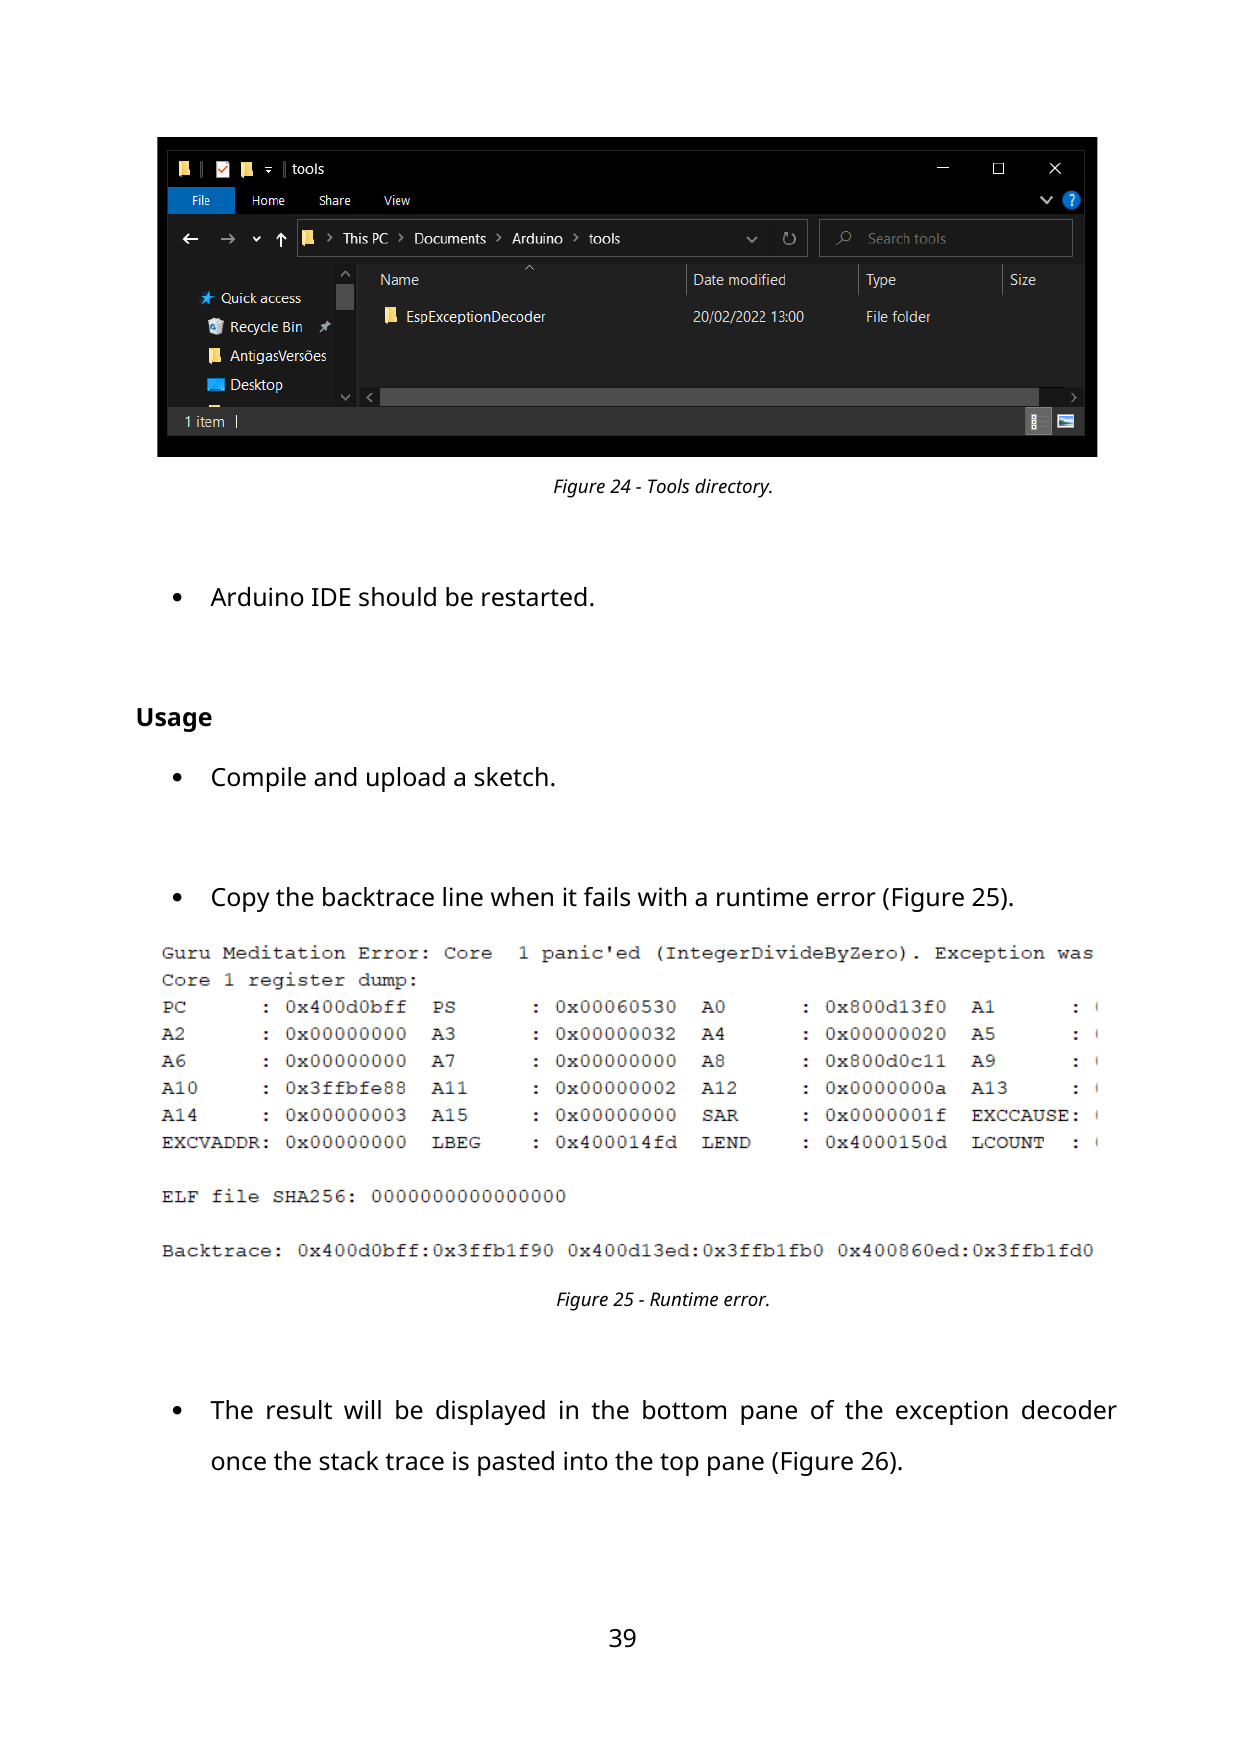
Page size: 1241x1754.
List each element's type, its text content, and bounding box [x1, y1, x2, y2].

picture [157, 137, 1098, 457]
list Compile and upload a sketch. [173, 759, 1119, 794]
list The result will be displayed in the bottom pane of the exception decoder once the stack trace is pasted into the top pane (Figure 26). [173, 1393, 1119, 1478]
text Figure 24 - Tools directory. [135, 473, 1119, 499]
list Copy the backtrace line when it fails with a runtime error (Figure 25). [173, 879, 1119, 914]
text Figure 25 - Runtime error. [135, 1286, 1119, 1312]
list Arduino IDE should be restarted. [173, 579, 1119, 614]
picture [157, 939, 1098, 1270]
text Usage [135, 699, 1119, 734]
